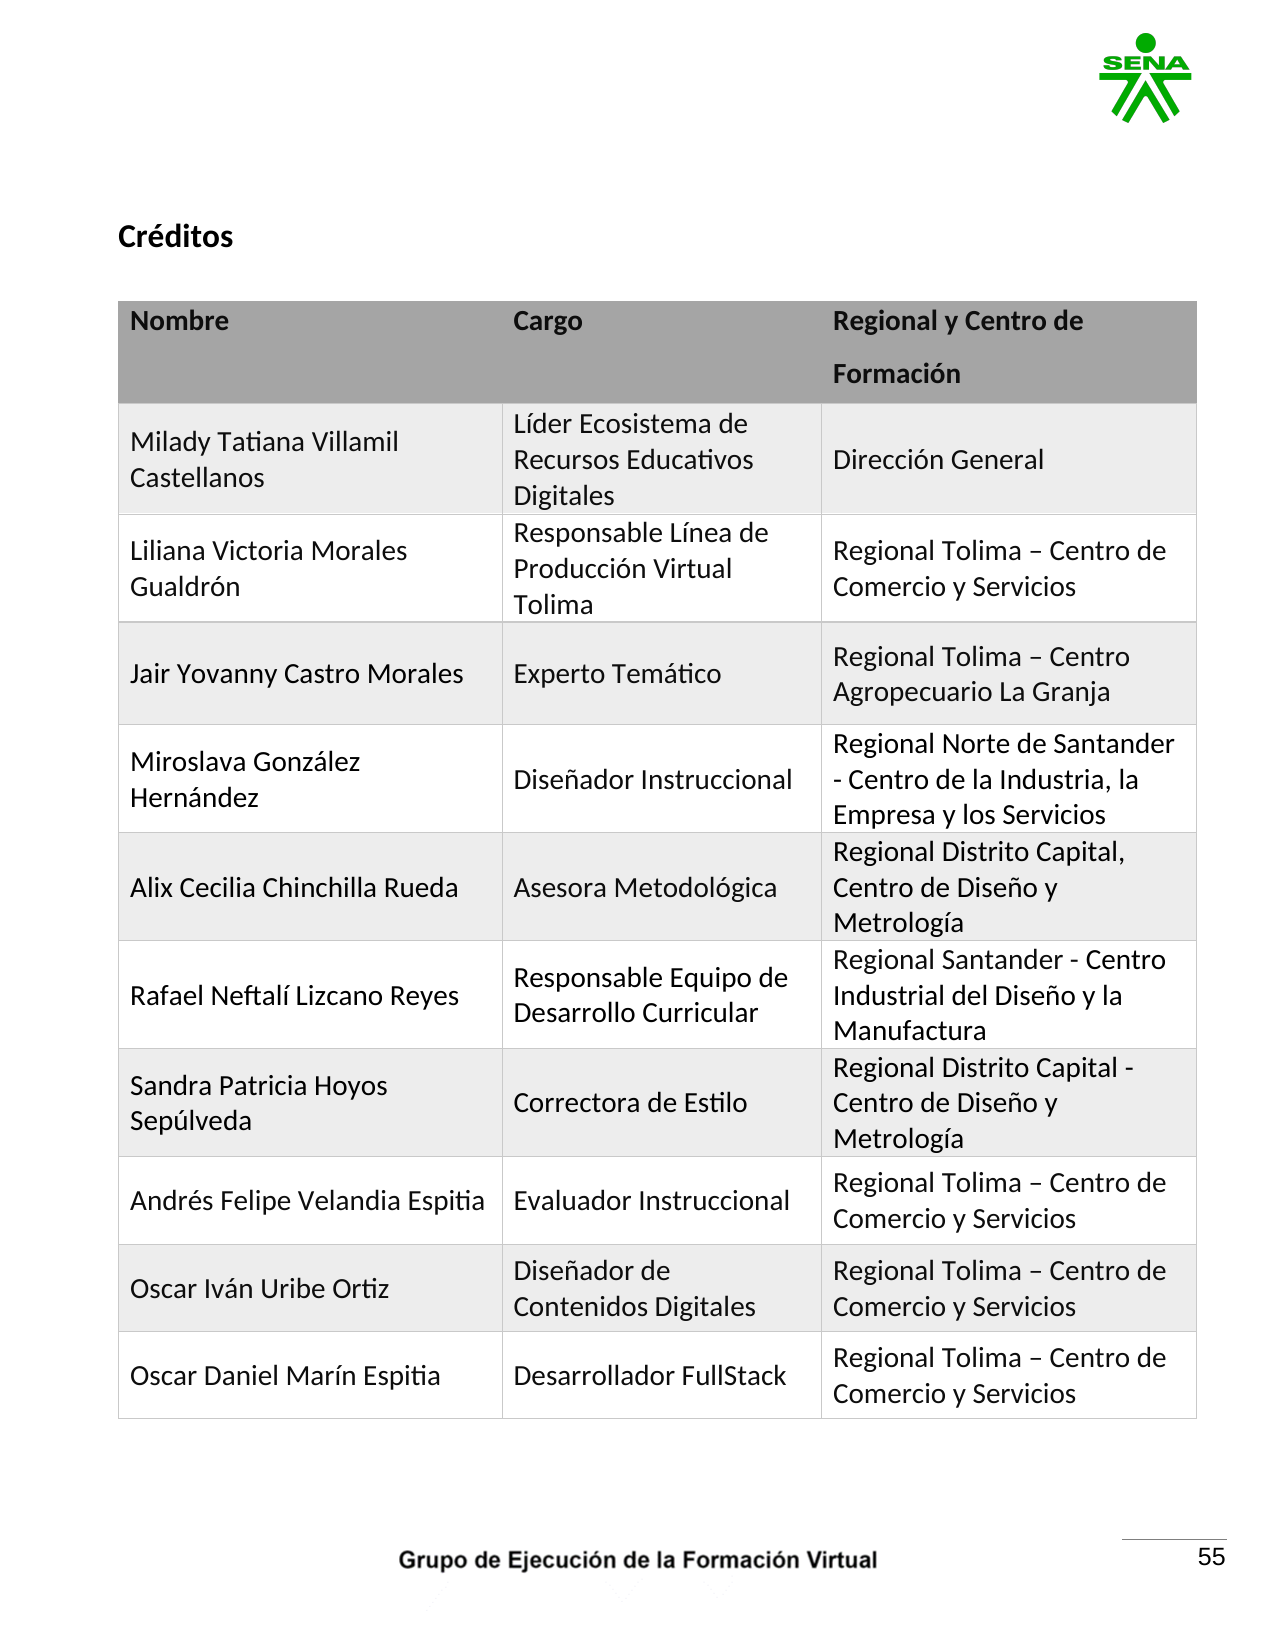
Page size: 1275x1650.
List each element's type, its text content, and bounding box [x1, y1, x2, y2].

table_header Regional y Centro de Formación [822, 302, 1196, 403]
text Créditos [118, 215, 1157, 255]
table_cell Jair Yovanny Castro Morales [119, 623, 502, 724]
table_cell Diseñador Instruccional [503, 725, 821, 832]
table_cell Diseñador de Contenidos Digitales [503, 1245, 821, 1331]
table_cell Rafael Neftalí Lizcano Reyes [119, 941, 502, 1048]
table_cell Milady Tatiana Villamil Castellanos [119, 404, 502, 513]
table_cell Regional Tolima – Centro Agropecuario La Granja [822, 623, 1196, 724]
picture [1099, 33, 1192, 123]
table_cell Regional Distrito Capital - Centro de Diseño y Metrología [822, 1049, 1196, 1156]
picture [0, 1500, 1275, 1611]
table_cell Regional Norte de Santander - Centro de la Industria, la Empresa y los Servicios [822, 725, 1196, 832]
table_cell Oscar Iván Uribe Ortiz [119, 1245, 502, 1331]
table_cell Regional Tolima – Centro de Comercio y Servicios [822, 1245, 1196, 1331]
table_cell Oscar Daniel Marín Espitia [119, 1332, 502, 1418]
table_cell Responsable Línea de Producción Virtual Tolima [503, 515, 821, 621]
table_cell Asesora Metodológica [503, 833, 821, 940]
table_header Cargo [503, 302, 821, 403]
table_cell Dirección General [822, 404, 1196, 513]
table_cell Experto Temático [503, 623, 821, 724]
table_cell Regional Tolima – Centro de Comercio y Servicios [822, 1332, 1196, 1418]
table_cell Responsable Equipo de Desarrollo Curricular [503, 941, 821, 1048]
table_cell Regional Tolima – Centro de Comercio y Servicios [822, 1157, 1196, 1243]
table_cell Regional Tolima – Centro de Comercio y Servicios [822, 515, 1196, 621]
table_cell Líder Ecosistema de Recursos Educativos Digitales [503, 404, 821, 513]
table_cell Regional Distrito Capital, Centro de Diseño y Metrología [822, 833, 1196, 940]
table_cell Correctora de Estilo [503, 1049, 821, 1156]
table_cell Regional Santander - Centro Industrial del Diseño y la Manufactura [822, 941, 1196, 1048]
table_cell Evaluador Instruccional [503, 1157, 821, 1243]
table_cell Miroslava González Hernández [119, 725, 502, 832]
table_cell Sandra Patricia Hoyos Sepúlveda [119, 1049, 502, 1156]
table_cell Andrés Felipe Velandia Espitia [119, 1157, 502, 1243]
table_header Nombre [119, 302, 502, 403]
table_cell Liliana Victoria Morales Gualdrón [119, 515, 502, 621]
table_cell Desarrollador FullStack [503, 1332, 821, 1418]
table_cell Alix Cecilia Chinchilla Rueda [119, 833, 502, 940]
